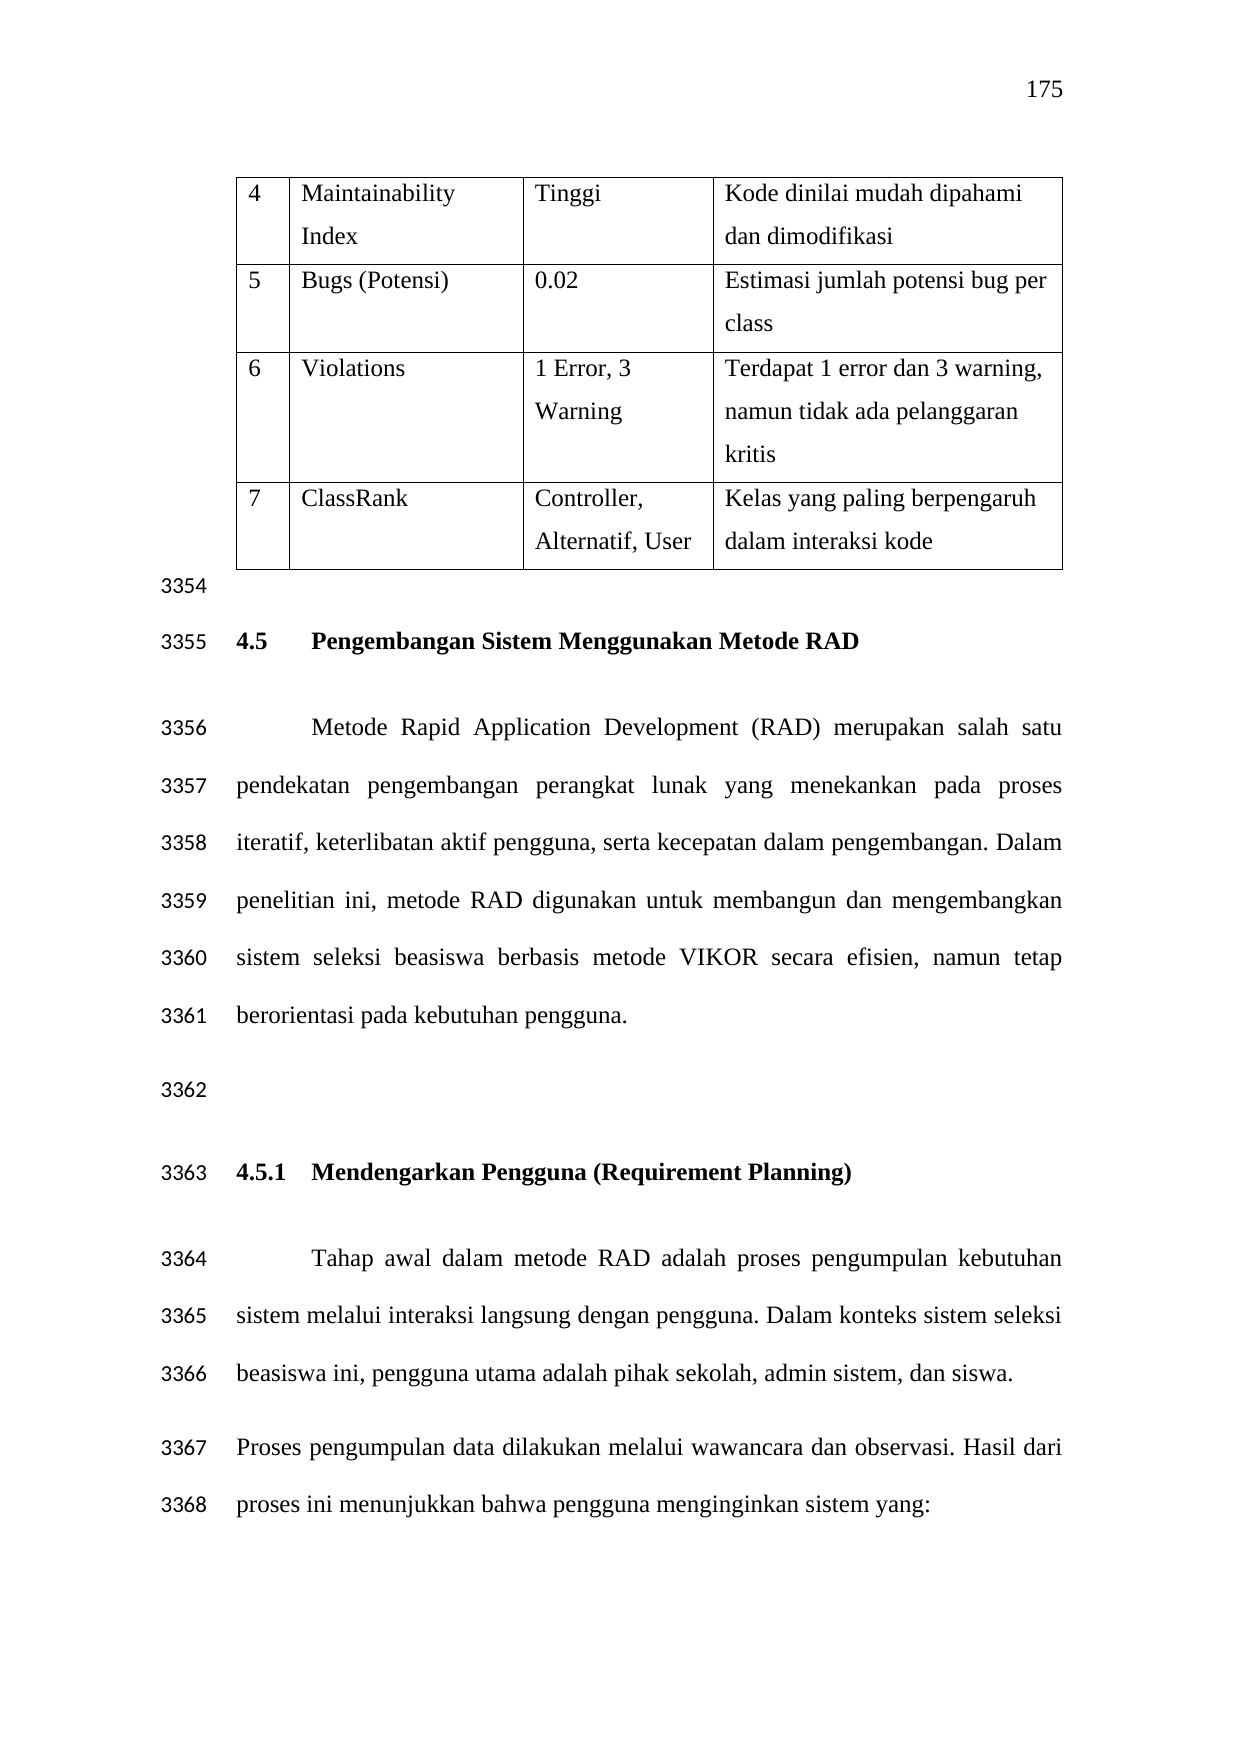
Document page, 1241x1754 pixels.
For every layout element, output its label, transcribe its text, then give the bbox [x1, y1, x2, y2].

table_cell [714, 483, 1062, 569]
text Proses pengumpulan data dilakukan melalui wawancara dan observasi. Hasil dari proses ini menunjukkan bahwa pengguna menginginkan sistem yang: [236, 1432, 1063, 1518]
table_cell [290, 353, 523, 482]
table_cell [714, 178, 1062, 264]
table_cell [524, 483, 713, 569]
text Tahap awal dalam metode RAD adalah proses pengumpulan kebutuhan sistem melalui interaksi langsung dengan pengguna. Dalam konteks sistem seleksi beasiswa ini, pengguna utama adalah pihak sekolah, admin sistem, dan siswa. [236, 1243, 1063, 1387]
text Metode Rapid Application Development (RAD) merupakan salah satu pendekatan pengembangan perangkat lunak yang menekankan pada proses iteratif, keterlibatan aktif pengguna, serta kecepatan dalam pengembangan. Dalam penelitian ini, metode RAD digunakan untuk membangun dan mengembangkan sistem seleksi beasiswa berbasis metode VIKOR secara efisien, namun tetap berorientasi pada kebutuhan pengguna. [236, 712, 1063, 1029]
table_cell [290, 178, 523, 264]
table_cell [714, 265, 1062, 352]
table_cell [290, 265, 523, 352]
subtitle Pengembangan Sistem Menggunakan Metode RAD [236, 626, 1063, 655]
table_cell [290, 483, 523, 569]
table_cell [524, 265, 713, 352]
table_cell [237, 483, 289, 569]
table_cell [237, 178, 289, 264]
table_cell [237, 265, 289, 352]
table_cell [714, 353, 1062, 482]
subtitle Mendengarkan Pengguna (Requirement Planning) [236, 1157, 1063, 1185]
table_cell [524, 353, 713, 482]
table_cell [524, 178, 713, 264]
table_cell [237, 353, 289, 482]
